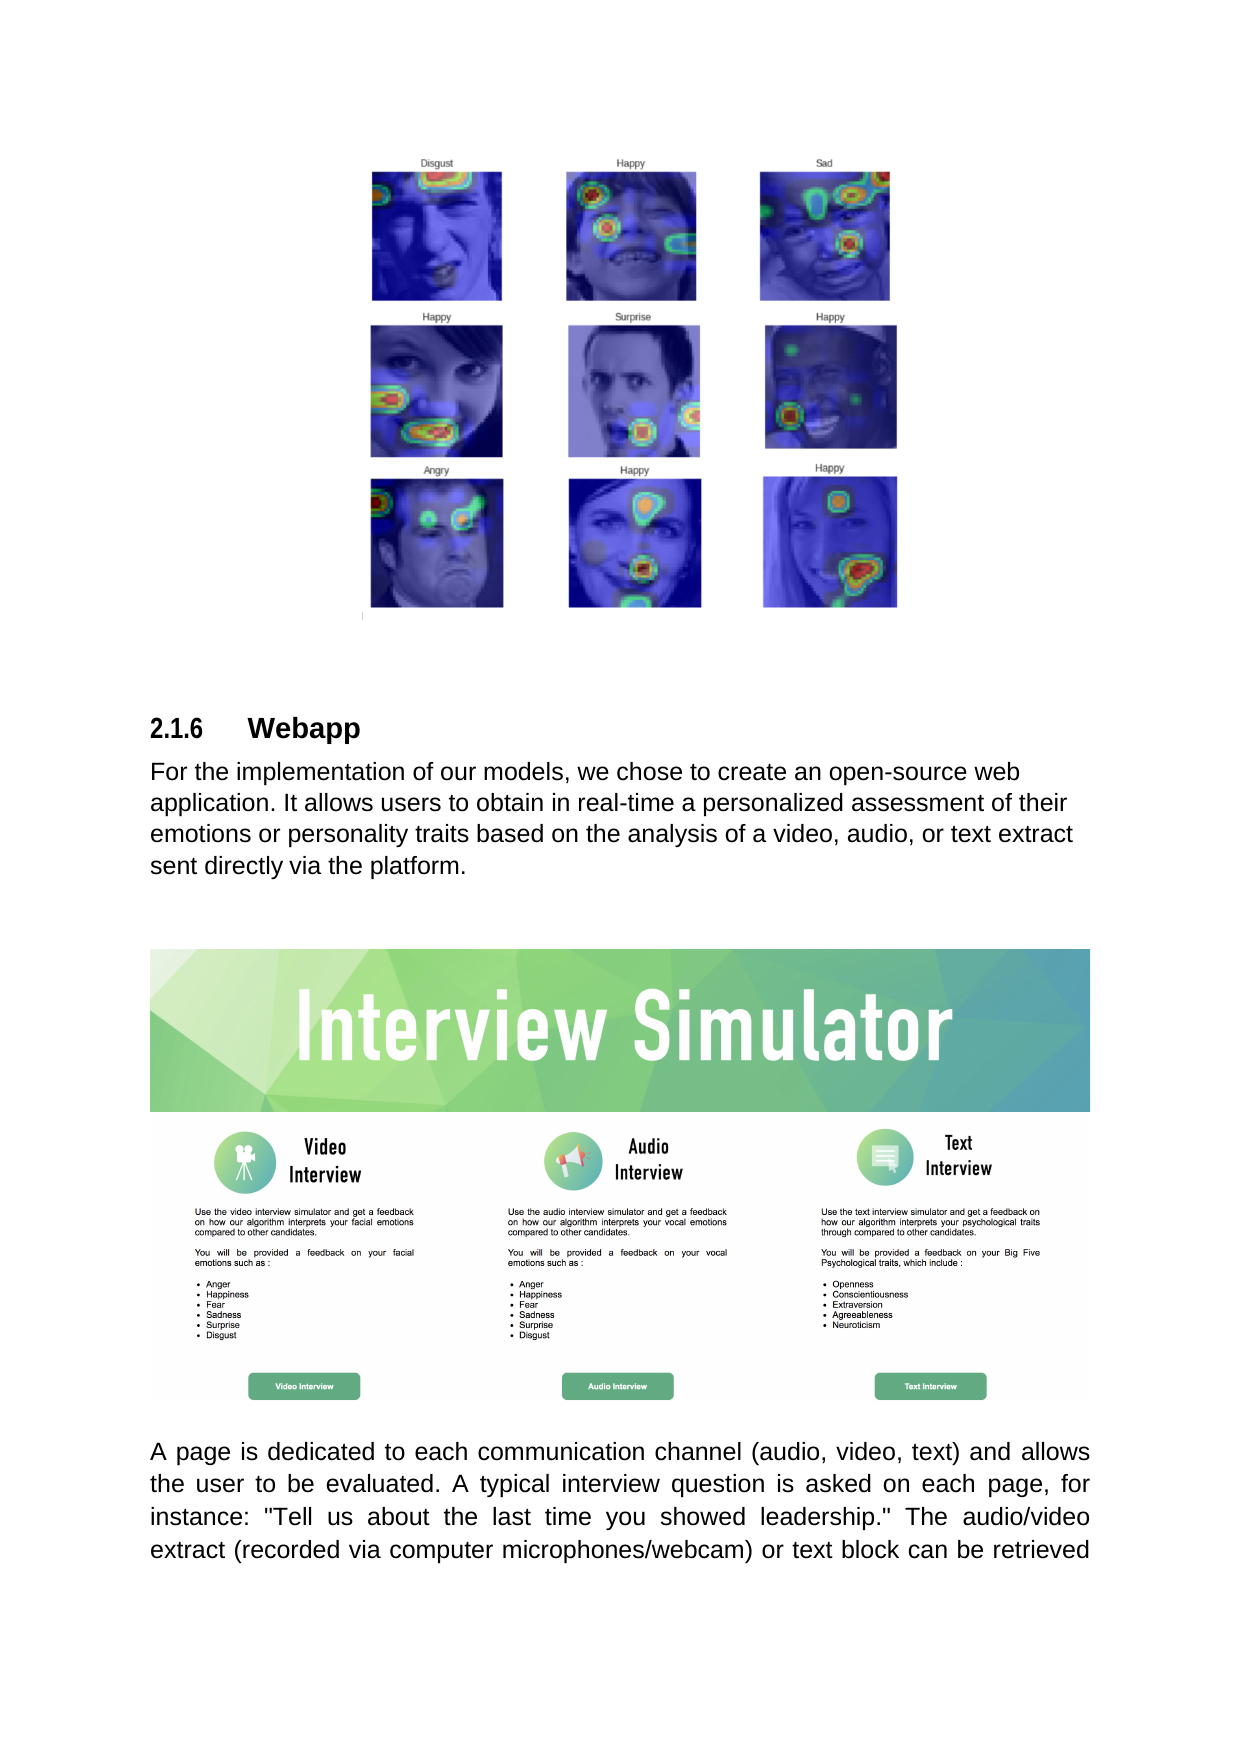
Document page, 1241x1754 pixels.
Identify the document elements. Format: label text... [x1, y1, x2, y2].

subtitle Webapp [150, 711, 1090, 745]
picture [351, 150, 913, 620]
text For the implementation of our models, we chose to create an open-source web application. It allows users to obtain in real-time a personalized assessment of their emotions or personality traits based on the analysis of a video, audio, or text extract sent directly via the platform. [150, 757, 1090, 881]
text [150, 1437, 1090, 1564]
